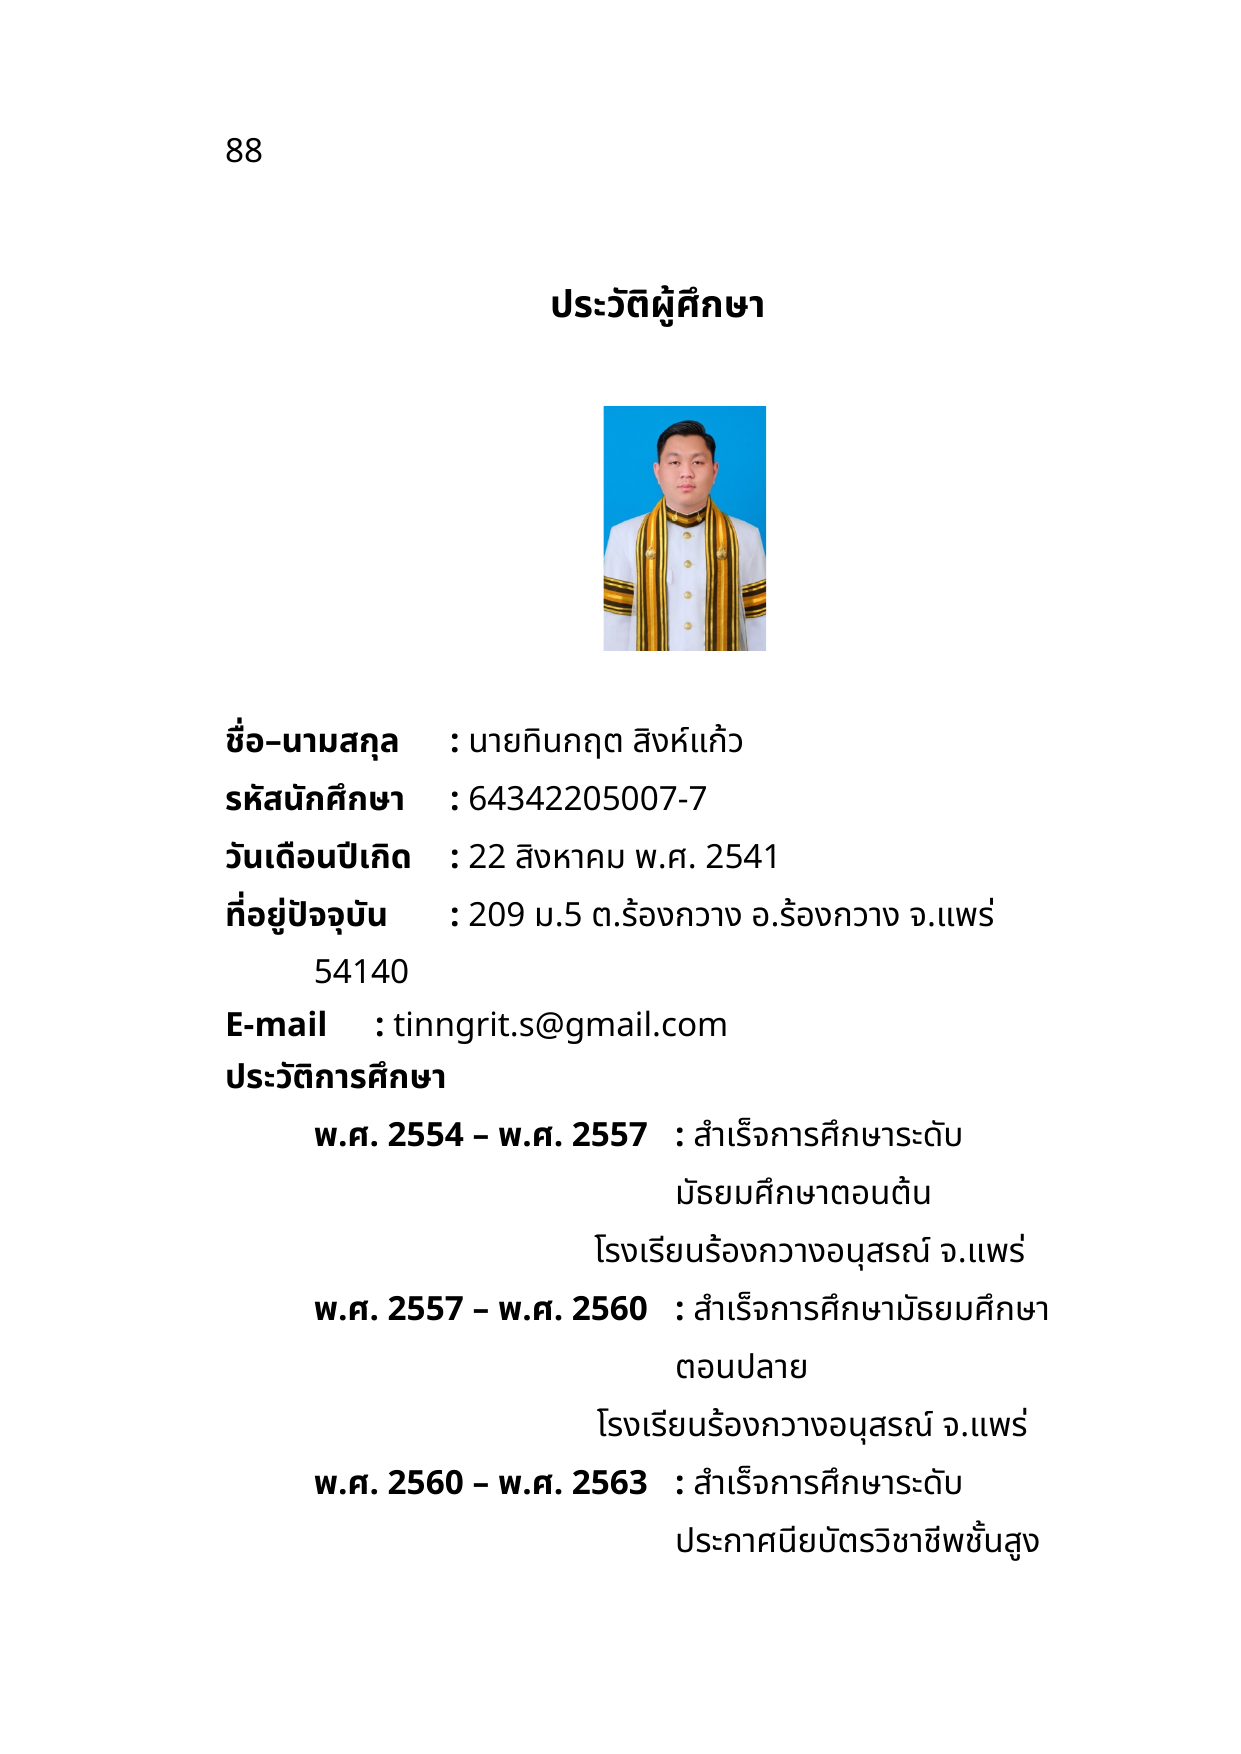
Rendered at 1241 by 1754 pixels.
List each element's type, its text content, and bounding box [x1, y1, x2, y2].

text ชื่อ–นามสกุล : นายทินกฤต สิงห์แก้ว [225, 717, 1090, 767]
picture [603, 421, 767, 651]
text พ.ศ. 2560 – พ.ศ. 2563 : สำเร็จการศึกษาระดับประกาศนียบัตรวิชาชีพชั้นสูง [225, 1459, 1090, 1567]
text โรงเรียนร้องกวางอนุสรณ์ จ.แพร่ [225, 1401, 1090, 1451]
text พ.ศ. 2557 – พ.ศ. 2560 : สำเร็จการศึกษามัธยมศึกษาตอนปลาย [225, 1285, 1090, 1393]
text โรงเรียนร้องกวางอนุสรณ์ จ.แพร่ [225, 1227, 1090, 1277]
text ประวัติการศึกษา [225, 1053, 1090, 1103]
text E-mail : tinngrit.s@gmail.com [225, 1001, 1090, 1046]
subtitle ประวัติผู้ศึกษา [225, 277, 1090, 334]
text ที่อยู่ปัจจุบัน : 209 ม.5 ต.ร้องกวาง อ.ร้องกวาง จ.แพร่ 54140 [225, 891, 1090, 994]
text วันเดือนปีเกิด : 22 สิงหาคม พ.ศ. 2541 [225, 833, 1090, 883]
text พ.ศ. 2554 – พ.ศ. 2557 : สำเร็จการศึกษาระดับมัธยมศึกษาตอนต้น [225, 1111, 1090, 1219]
text รหัสนักศึกษา : 64342205007-7 [225, 775, 1090, 825]
